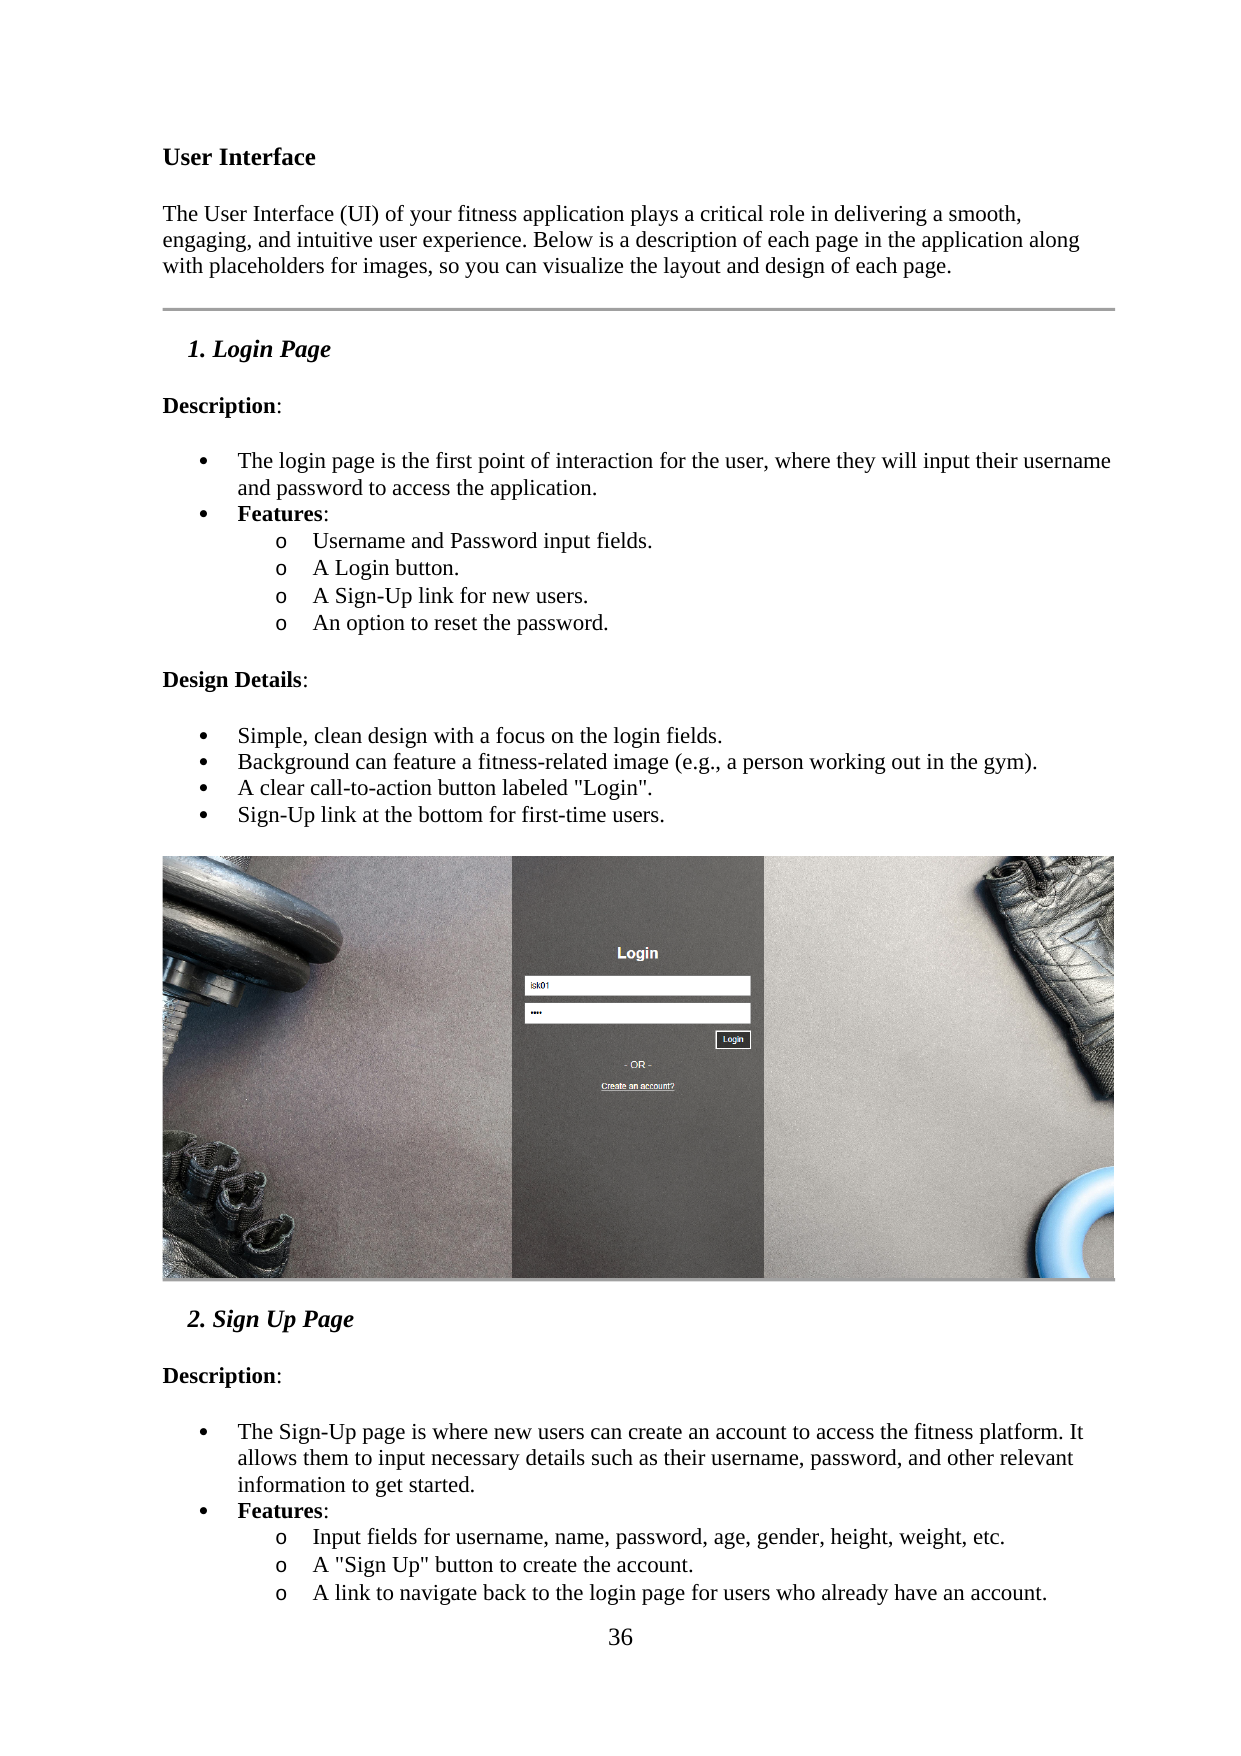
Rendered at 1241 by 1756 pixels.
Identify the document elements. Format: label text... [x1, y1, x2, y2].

list A "Sign Up" button to create the account. [275, 1551, 1115, 1579]
subtitle User Interface [162, 142, 1115, 170]
subtitle 1. Login Page [187, 334, 1115, 363]
text Description: [162, 392, 1115, 418]
text The User Interface (UI) of your fitness application plays a critical role in delivering a smooth, engaging, and intuitive user experience. Below is a description of each page in the application along with placeholders for images, so you can visualize the layout and design of each page. [162, 199, 1115, 279]
list Simple, clean design with a focus on the login fields. [200, 722, 1115, 748]
list Features: [200, 500, 1115, 527]
picture [162, 856, 1114, 1278]
list Sign-Up link at the bottom for first-time users. [200, 801, 1115, 827]
list A link to navigate back to the login page for users who already have an account. [275, 1579, 1115, 1606]
text Description: [162, 1362, 1115, 1389]
list Background can feature a fitness-related image (e.g., a person working out in the gym). [200, 748, 1115, 774]
list An option to reset the password. [275, 609, 1115, 637]
list A Sign-Up link for new users. [275, 582, 1115, 609]
list Features: [200, 1497, 1115, 1523]
list The Sign-Up page is where new users can create an account to access the fitness platform. It allows them to input necessary details such as their username, password, and other relevant information to get started. [200, 1418, 1115, 1497]
list A Login button. [275, 554, 1115, 582]
subtitle 2. Sign Up Page [187, 1304, 1115, 1333]
list The login page is the first point of interaction for the user, where they will input their username and password to access the application. [200, 448, 1115, 500]
text Design Details: [162, 666, 1115, 693]
list A clear call-to-action button labeled "Login". [200, 774, 1115, 801]
list Input fields for username, name, password, age, gender, height, weight, etc. [275, 1523, 1115, 1551]
list Username and Password input fields. [275, 527, 1115, 554]
